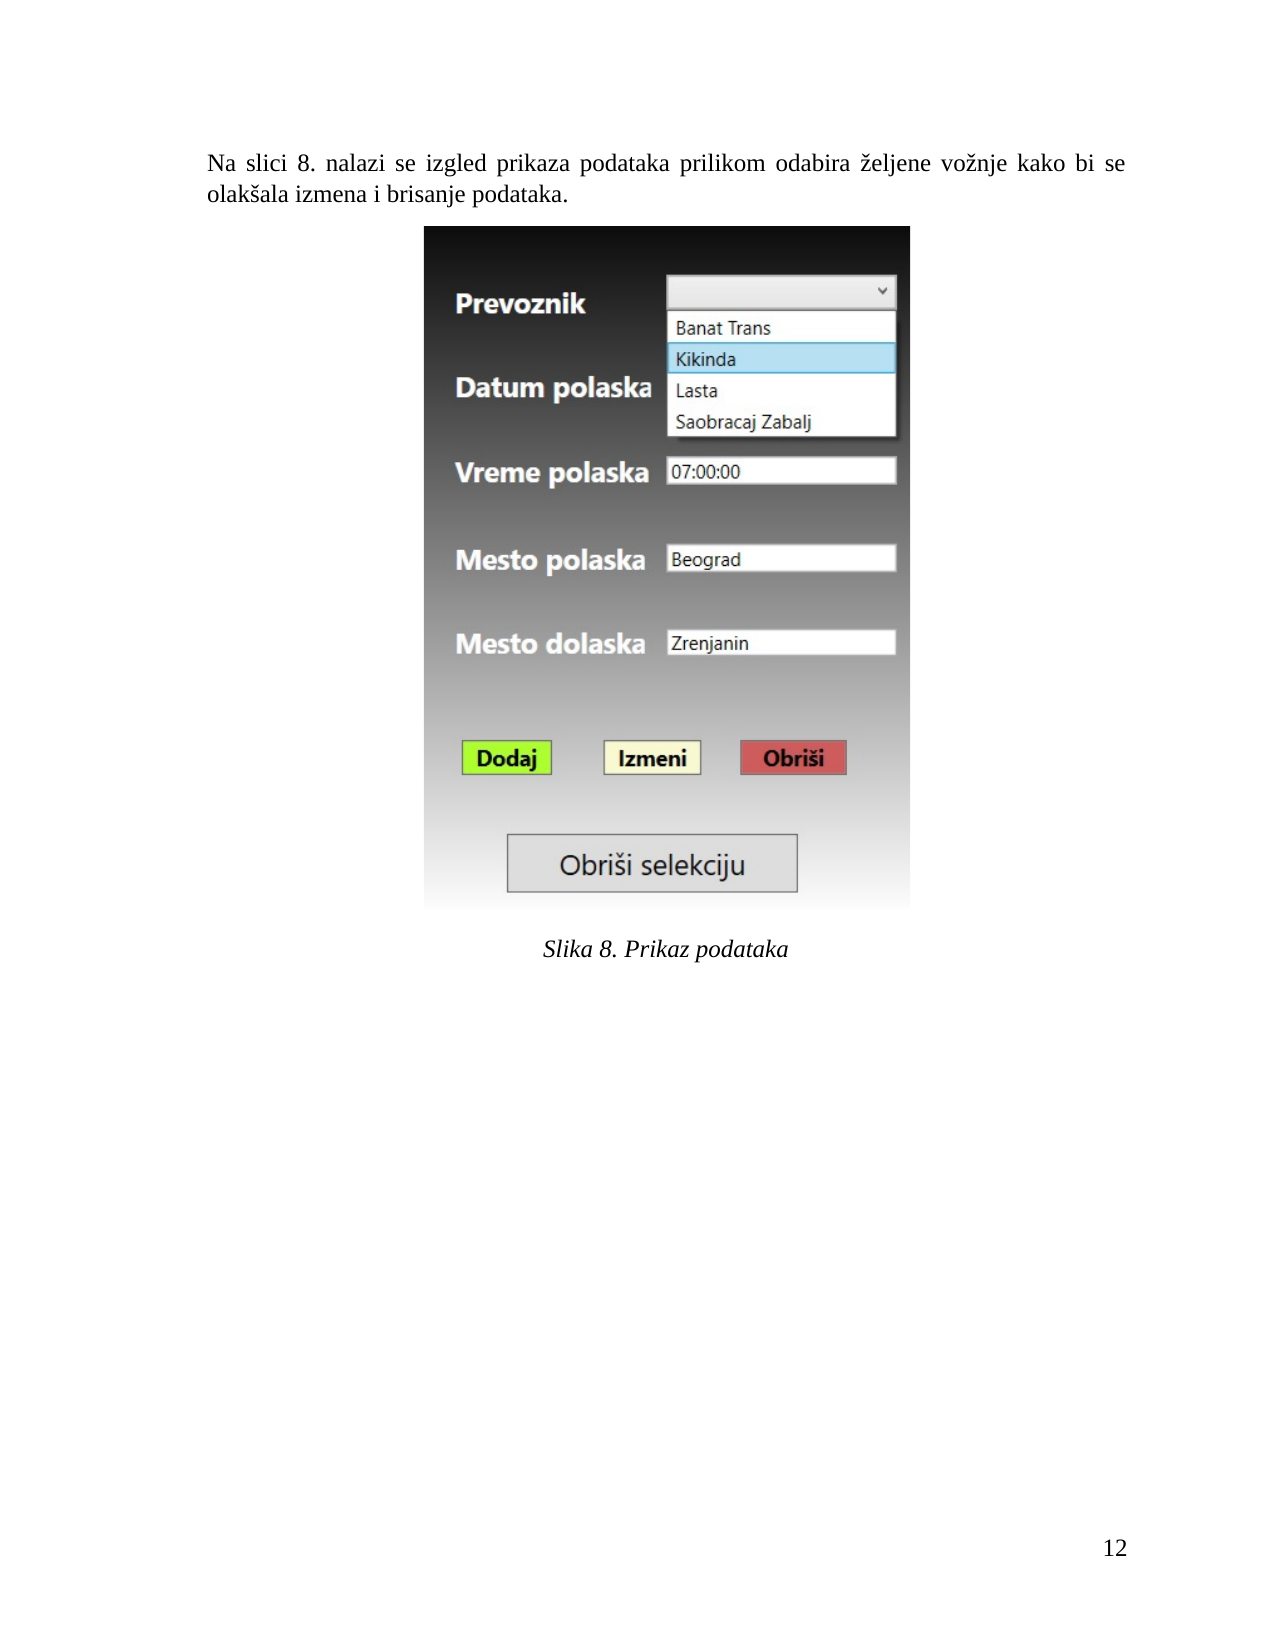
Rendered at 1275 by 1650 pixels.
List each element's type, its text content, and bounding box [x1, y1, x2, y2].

text Na slici 8. nalazi se izgled prikaza podataka prilikom odabira željene vožnje kako bi se olakšala izmena i brisanje podataka. [207, 148, 1127, 207]
picture [423, 226, 911, 909]
text Slika 8. Prikaz podataka [207, 934, 1127, 963]
